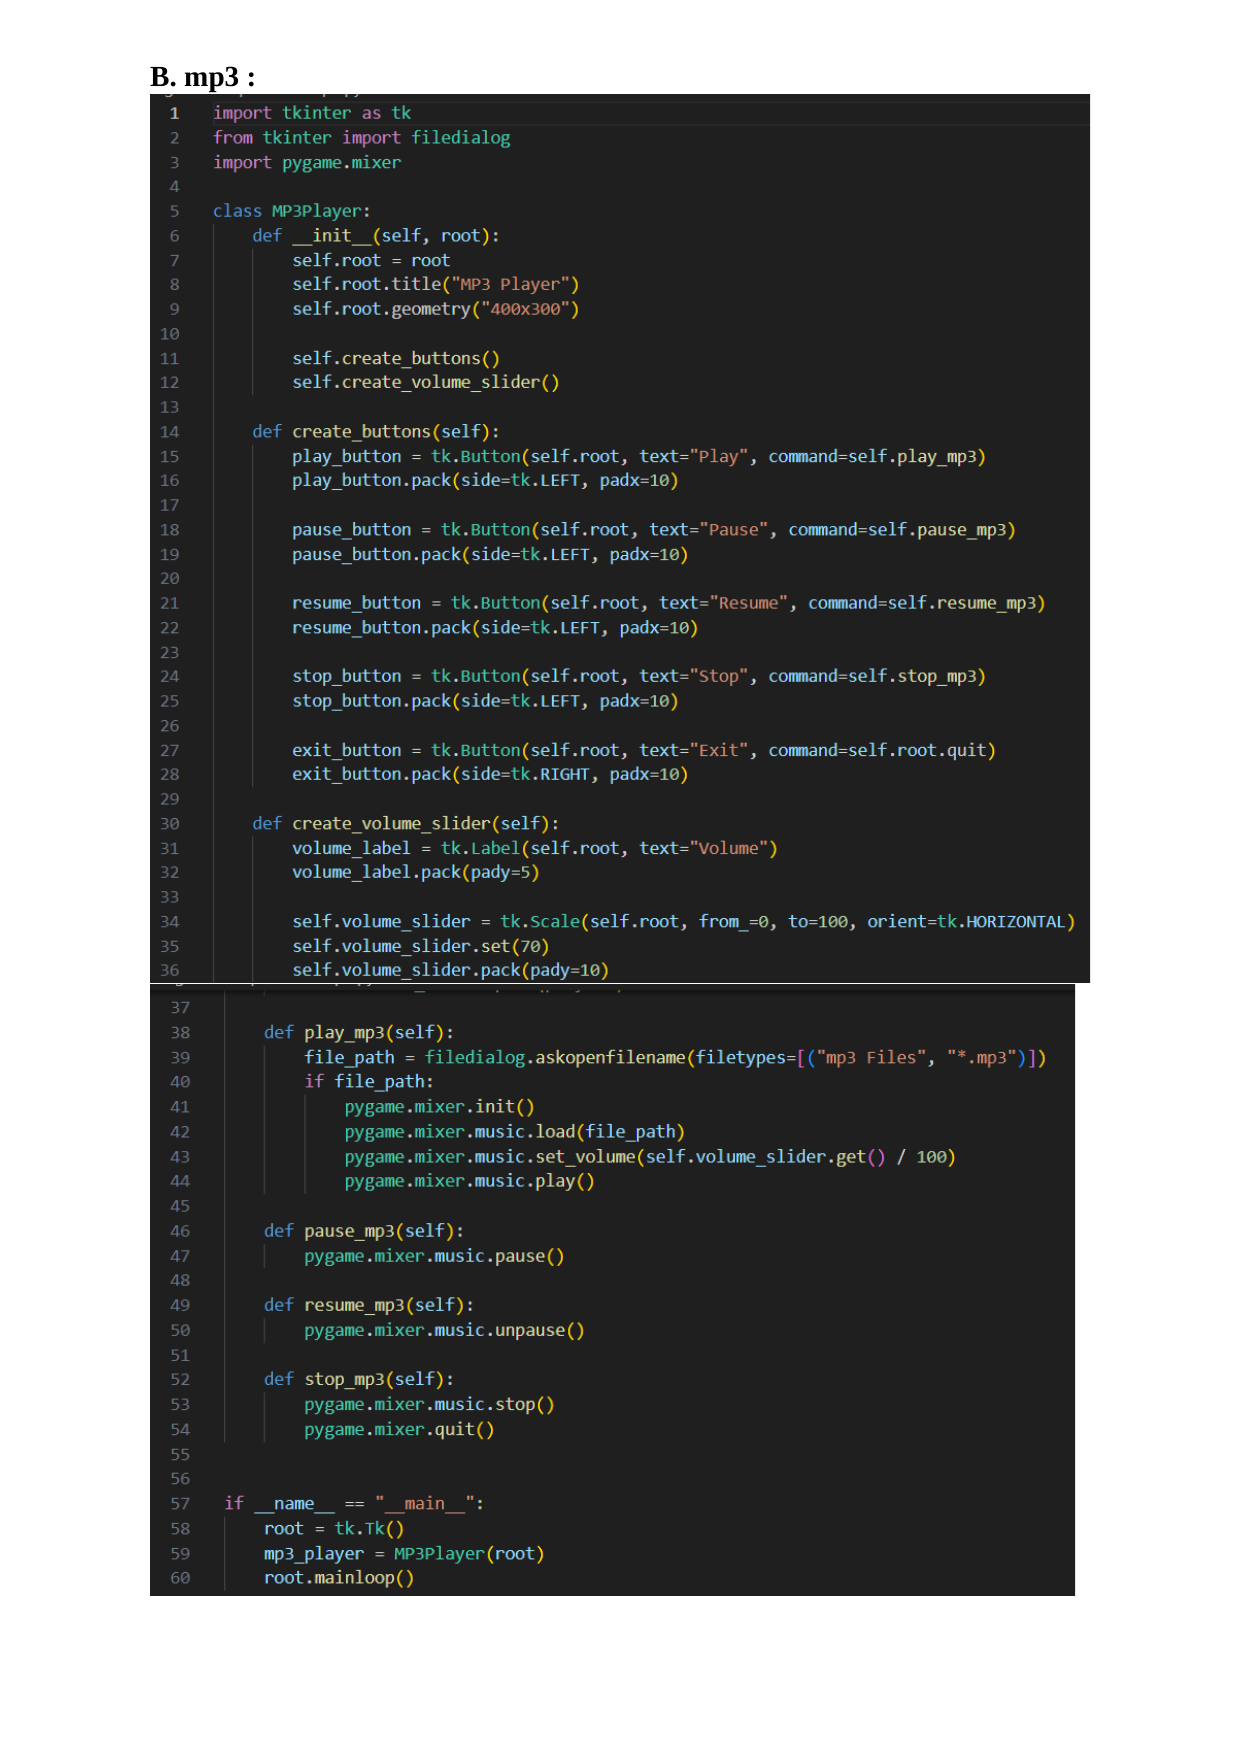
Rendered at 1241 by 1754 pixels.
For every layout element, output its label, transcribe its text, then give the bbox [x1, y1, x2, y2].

picture [150, 94, 1091, 983]
text B. mp3 : [150, 59, 1090, 94]
picture [150, 984, 1075, 1596]
